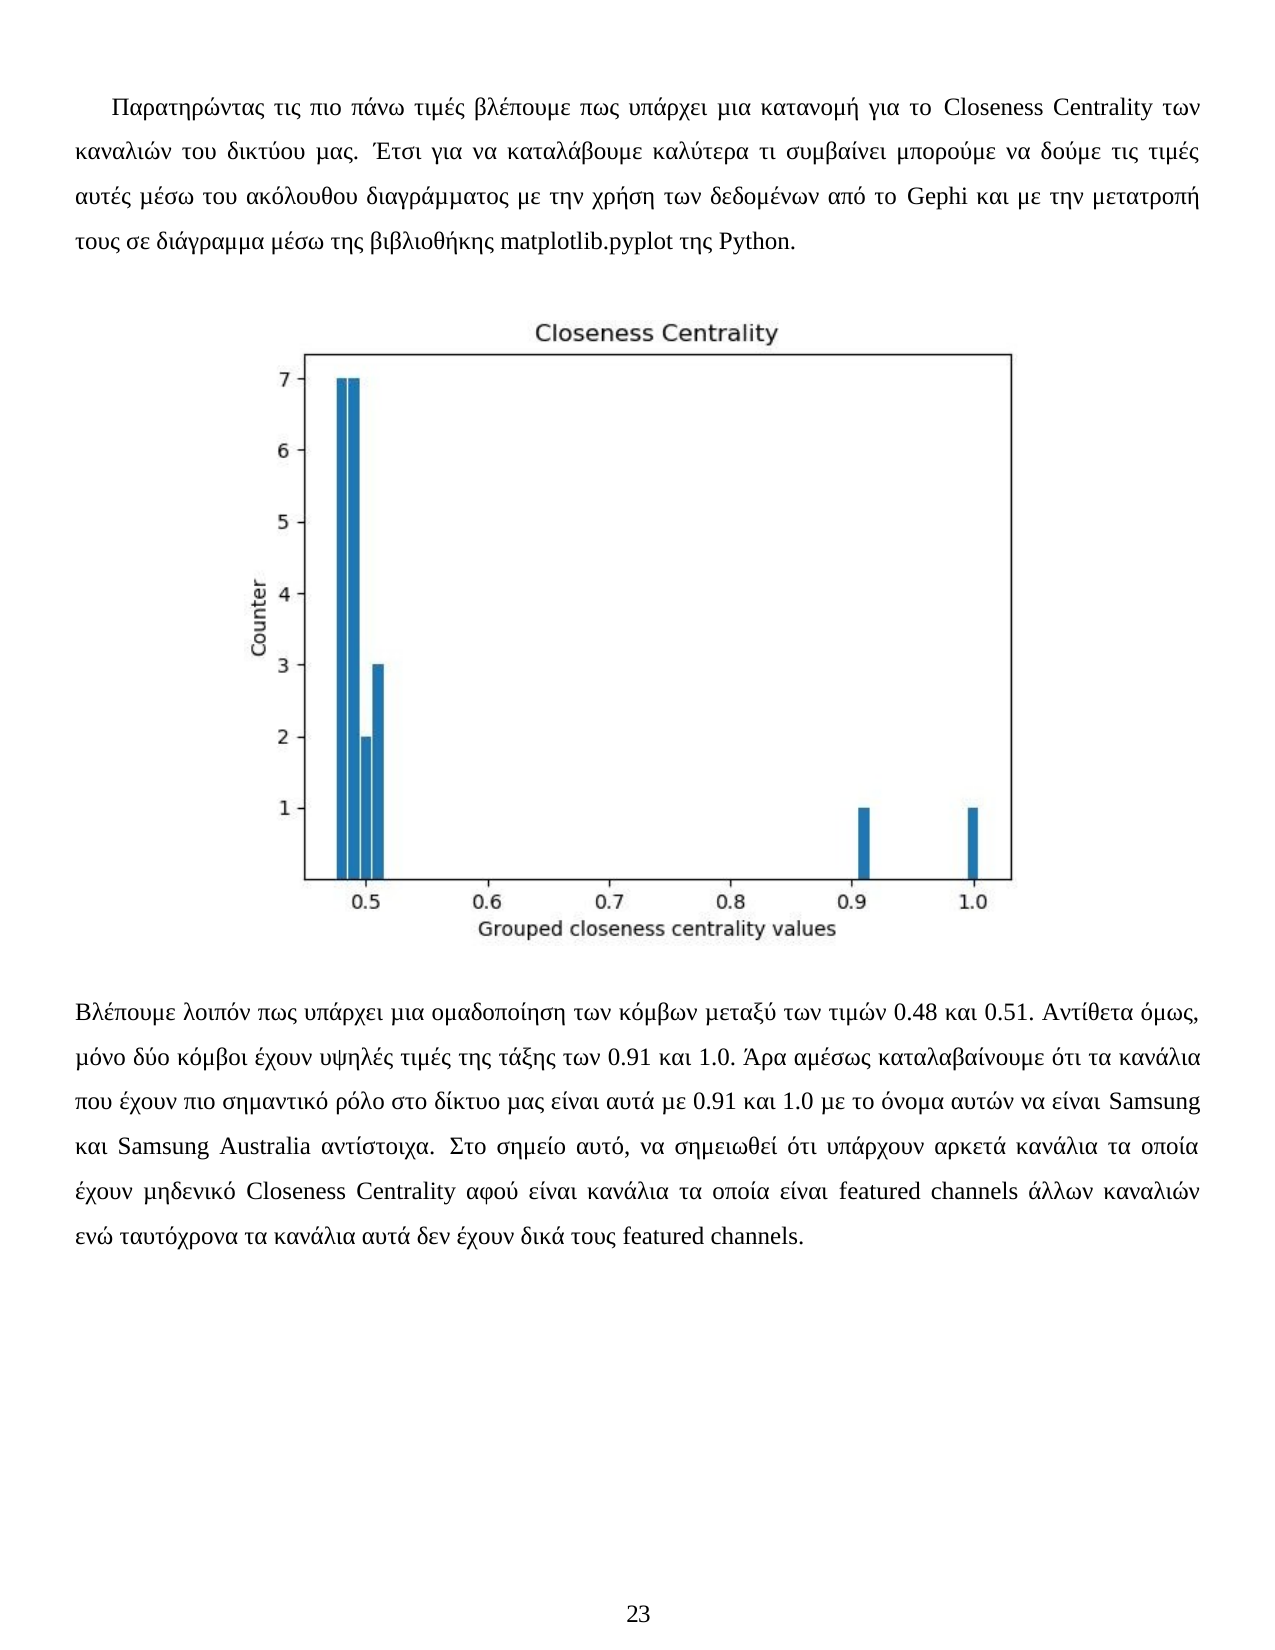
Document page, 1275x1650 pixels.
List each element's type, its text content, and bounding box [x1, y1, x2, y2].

text Βλέπουμε λοιπόν πως υπάρχει µια ομαδοποίηση των κόμβων µεταξύ των τιμών 0.48 και 0.51. Αντίθετα όμως, µόνο δύο κόμβοι έχουν υψηλές τιμές της τάξης των 0.91 και 1.0. Άρα αμέσως καταλαβαίνουμε ότι τα κανάλια που έχουν πιο σημαντικό ρόλο στο δίκτυο µας είναι αυτά µε 0.91 και 1.0 µε το όνομα αυτών να είναι Samsung και Samsung Australia αντίστοιχα. Στο σημείο αυτό, να σημειωθεί ότι υπάρχουν αρκετά κανάλια τα οποία έχουν µηδενικό Closeness Centrality αφού είναι κανάλια τα οποία είναι featured channels άλλων καναλιών ενώ ταυτόχρονα τα κανάλια αυτά δεν έχουν δικά τους featured channels. [75, 997, 1200, 1249]
picture [243, 320, 1018, 946]
text Παρατηρώντας τις πιο πάνω τιμές βλέπουμε πως υπάρχει µια κατανομή για το Closeness Centrality των καναλιών του δικτύου µας. Έτσι για να καταλάβουμε καλύτερα τι συμβαίνει μπορούμε να δούμε τις τιμές αυτές µέσω του ακόλουθου διαγράµµατος με την χρήση των δεδομένων από το Gephi και με την μετατροπή τους σε διάγραμμα μέσω της βιβλιοθήκης matplotlib.pyplot της Python. [75, 92, 1200, 255]
